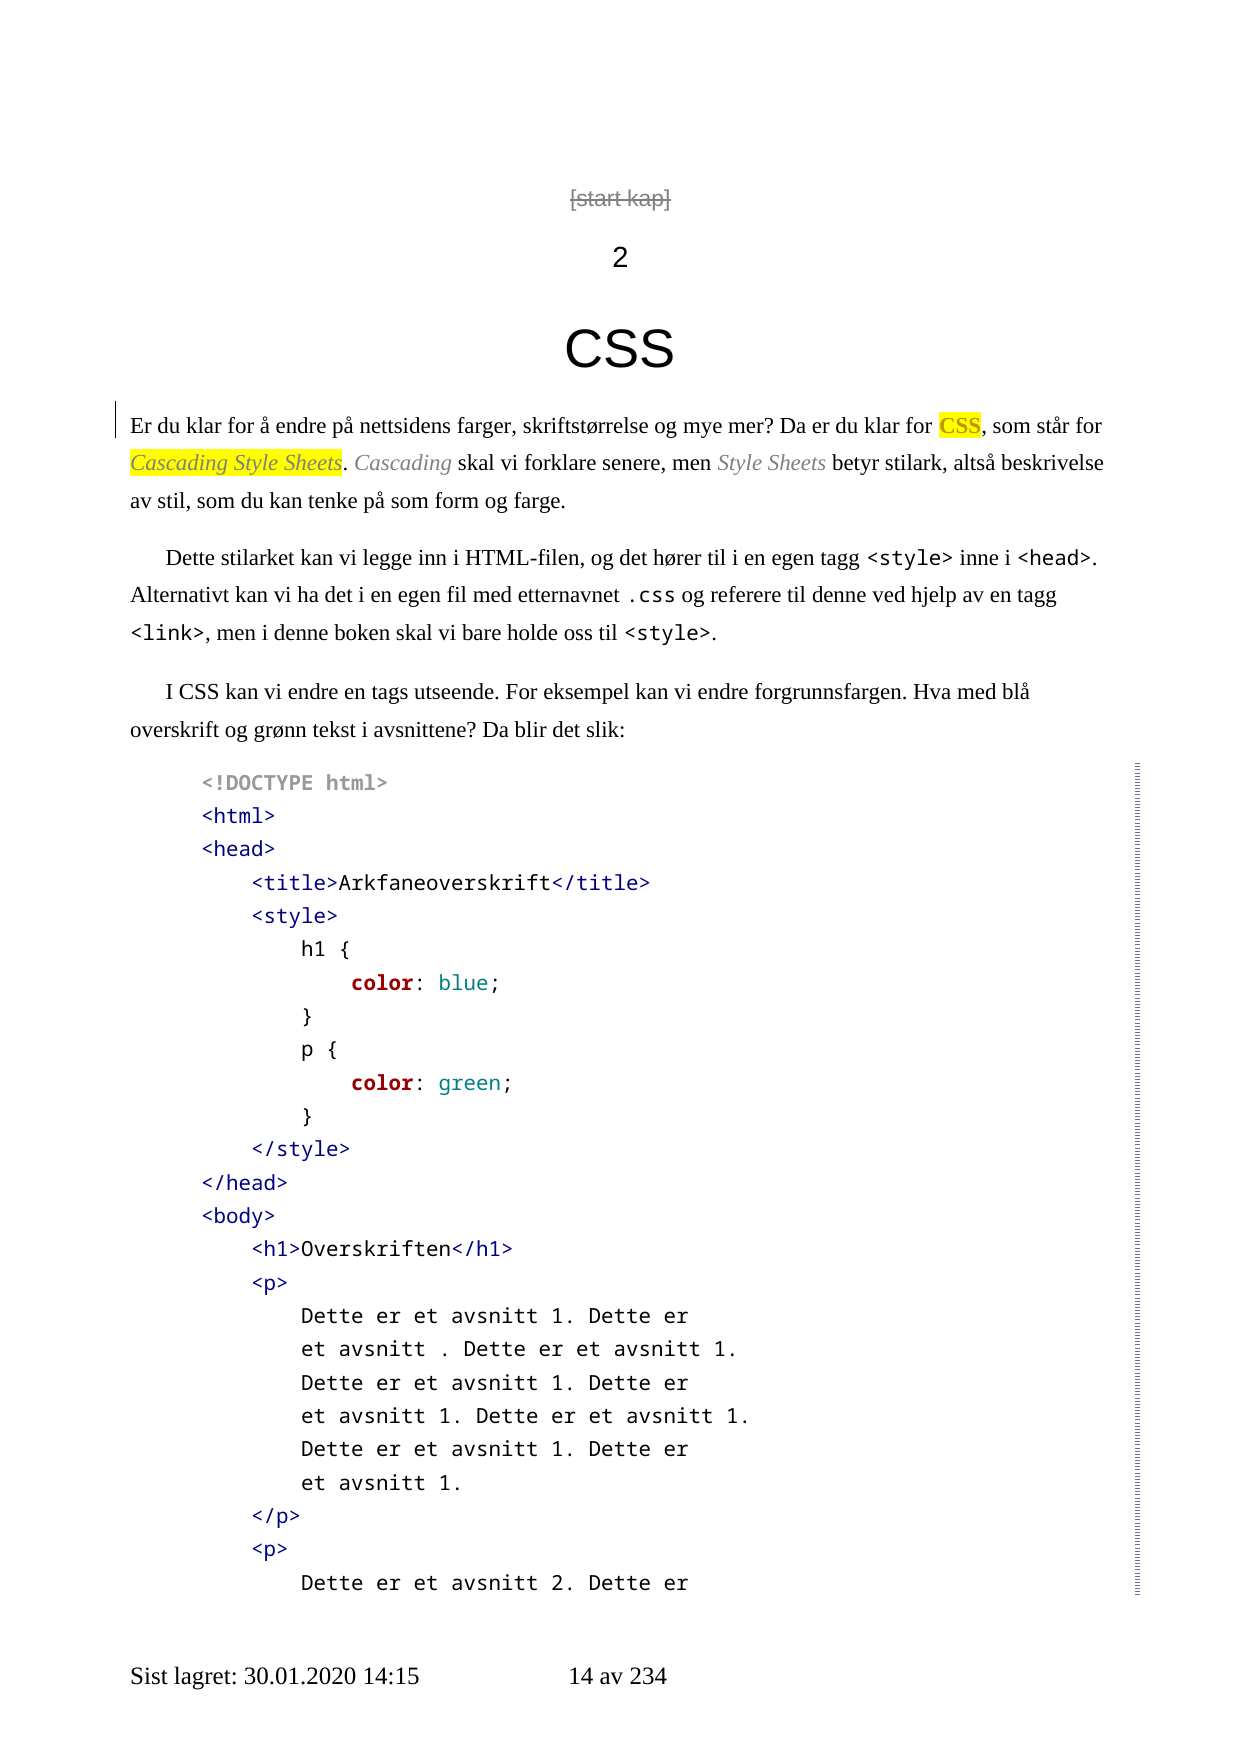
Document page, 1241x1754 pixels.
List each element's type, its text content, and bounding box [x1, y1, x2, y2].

text CSS [130, 316, 1110, 379]
text I CSS kan vi endre en tags utseende. For eksempel kan vi endre forgrunnsfargen. Hva med blå overskrift og grønn tekst i avsnittene? Da blir det slik: [130, 667, 1110, 742]
text Er du klar for å endre på nettsidens farger, skriftstørrelse og mye mer? Da er du klar for CSS, som står for Cascading Style Sheets. Cascading skal vi forklare senere, men Style Sheets betyr stilark, altså beskrivelse av stil, som du kan tenke på som form og farge. [130, 401, 1110, 513]
text Dette stilarket kan vi legge inn i HTML-filen, og det hører til i en egen tagg <style> inne i <head>. Alternativt kan vi ha det i en egen fil med etternavnet .css og referere til denne ved hjelp av en tagg <link>, men i denne boken skal vi bare holde oss til <style>. [130, 534, 1110, 646]
text 2 [130, 240, 1110, 274]
text [start kap] [130, 185, 1110, 212]
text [201, 763, 1140, 1596]
